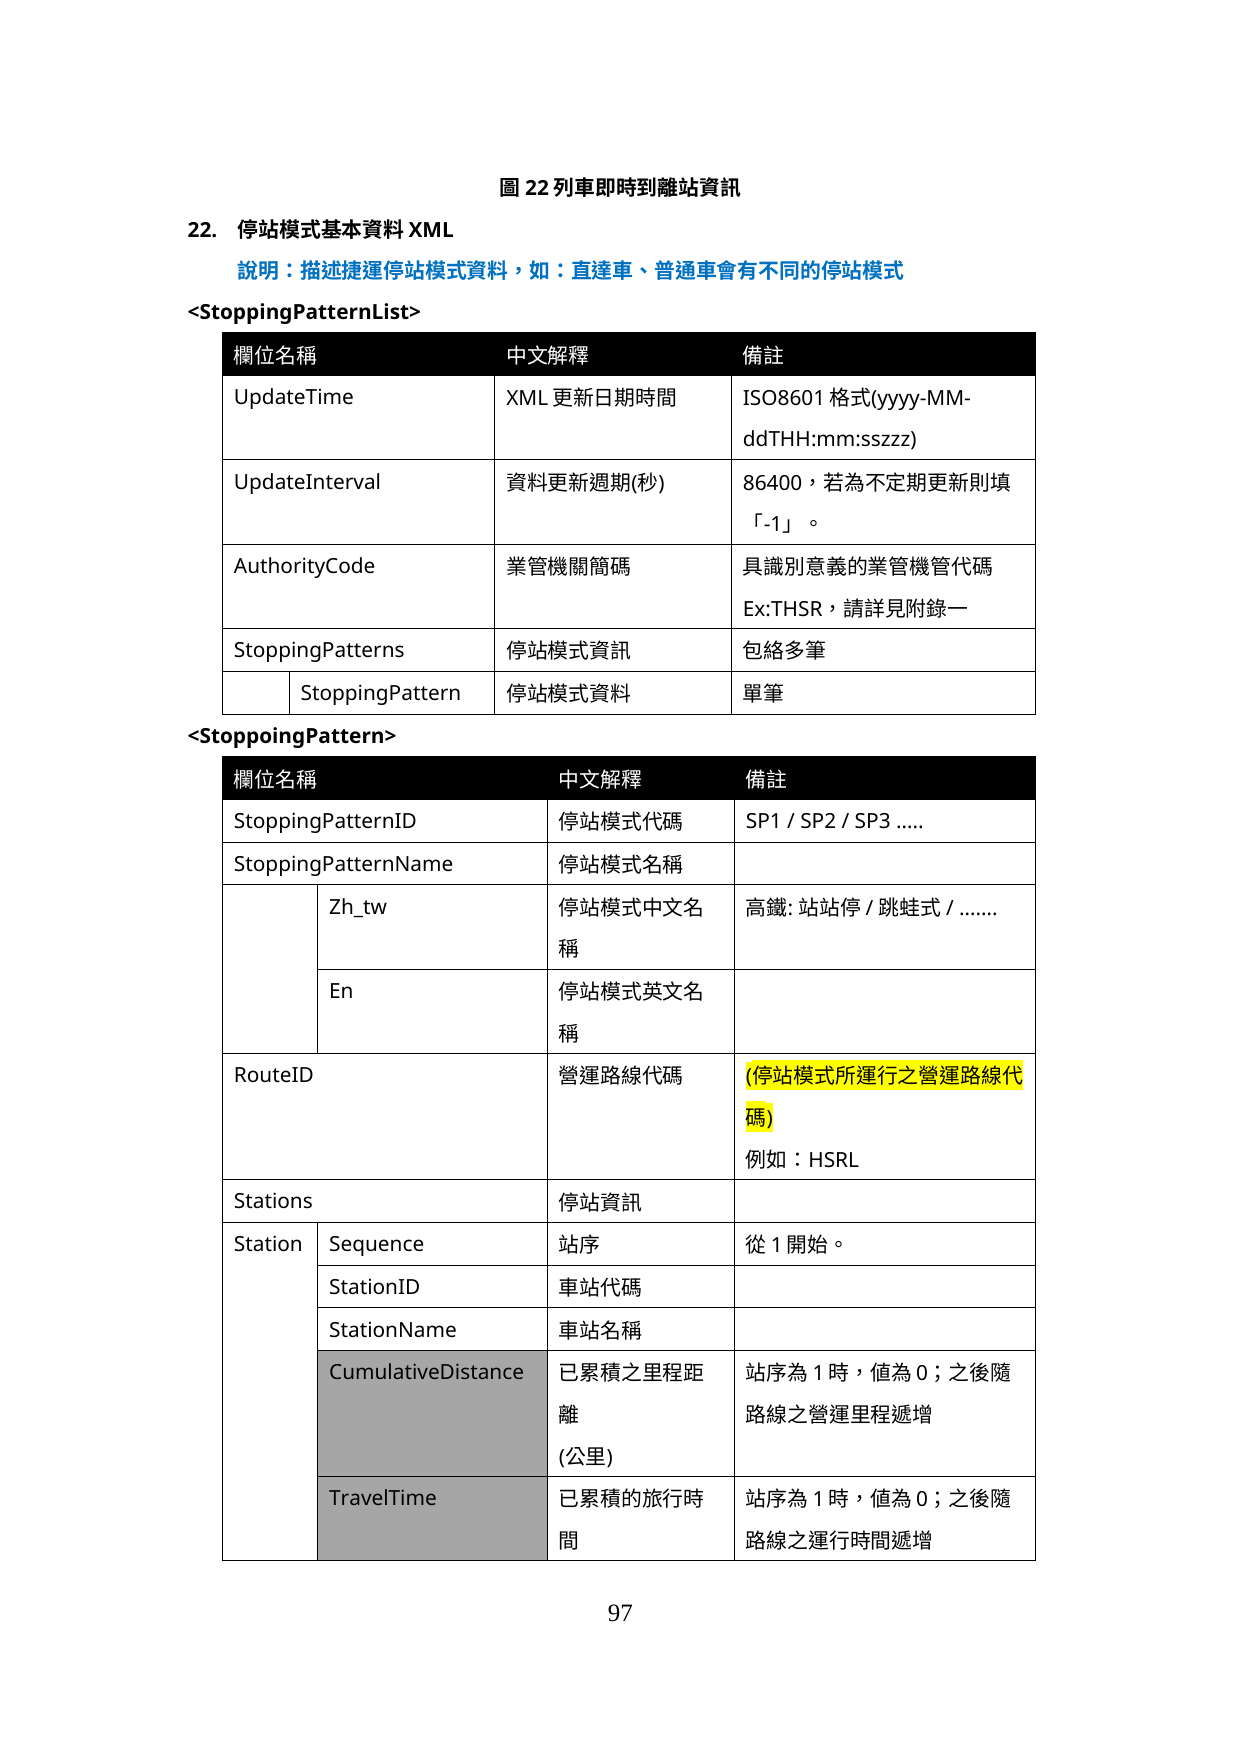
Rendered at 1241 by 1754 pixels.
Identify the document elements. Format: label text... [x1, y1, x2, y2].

text <StoppoingPattern> [187, 714, 1053, 756]
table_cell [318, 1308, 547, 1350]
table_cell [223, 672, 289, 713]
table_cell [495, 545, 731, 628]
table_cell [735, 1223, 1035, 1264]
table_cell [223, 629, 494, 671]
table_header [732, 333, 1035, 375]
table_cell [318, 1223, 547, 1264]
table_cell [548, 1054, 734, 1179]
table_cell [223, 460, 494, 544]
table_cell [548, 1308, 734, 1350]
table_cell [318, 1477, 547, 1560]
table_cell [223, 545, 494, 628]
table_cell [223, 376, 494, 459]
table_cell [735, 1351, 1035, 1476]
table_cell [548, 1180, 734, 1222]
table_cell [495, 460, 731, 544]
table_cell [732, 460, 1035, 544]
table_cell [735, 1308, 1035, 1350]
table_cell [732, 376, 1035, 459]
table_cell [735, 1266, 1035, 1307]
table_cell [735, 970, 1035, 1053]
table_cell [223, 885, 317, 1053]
text <StoppingPatternList> [187, 291, 1053, 332]
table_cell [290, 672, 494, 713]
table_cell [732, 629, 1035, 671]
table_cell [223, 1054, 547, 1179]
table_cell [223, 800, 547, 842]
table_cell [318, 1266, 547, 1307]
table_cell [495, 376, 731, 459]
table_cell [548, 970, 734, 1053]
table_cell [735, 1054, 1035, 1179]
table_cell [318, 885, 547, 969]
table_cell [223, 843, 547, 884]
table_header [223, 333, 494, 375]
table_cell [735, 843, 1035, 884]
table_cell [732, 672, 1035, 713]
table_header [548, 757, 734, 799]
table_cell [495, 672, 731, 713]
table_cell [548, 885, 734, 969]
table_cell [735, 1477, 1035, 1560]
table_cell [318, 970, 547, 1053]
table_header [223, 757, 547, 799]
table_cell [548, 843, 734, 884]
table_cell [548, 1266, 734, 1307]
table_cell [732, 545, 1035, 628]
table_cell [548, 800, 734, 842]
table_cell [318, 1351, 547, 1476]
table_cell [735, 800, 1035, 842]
list 停站模式基本資料XML [187, 207, 1053, 249]
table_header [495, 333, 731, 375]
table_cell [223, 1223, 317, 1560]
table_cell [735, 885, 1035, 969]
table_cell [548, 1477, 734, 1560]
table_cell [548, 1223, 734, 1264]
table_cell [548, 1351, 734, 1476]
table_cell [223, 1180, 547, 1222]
text 圖 22 列車即時到離站資訊 [187, 166, 1053, 207]
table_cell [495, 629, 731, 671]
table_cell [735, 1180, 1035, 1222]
list 說明：描述捷運停站模式資料，如：直達車、普通車會有不同的停站模式 [237, 249, 1053, 291]
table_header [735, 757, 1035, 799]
